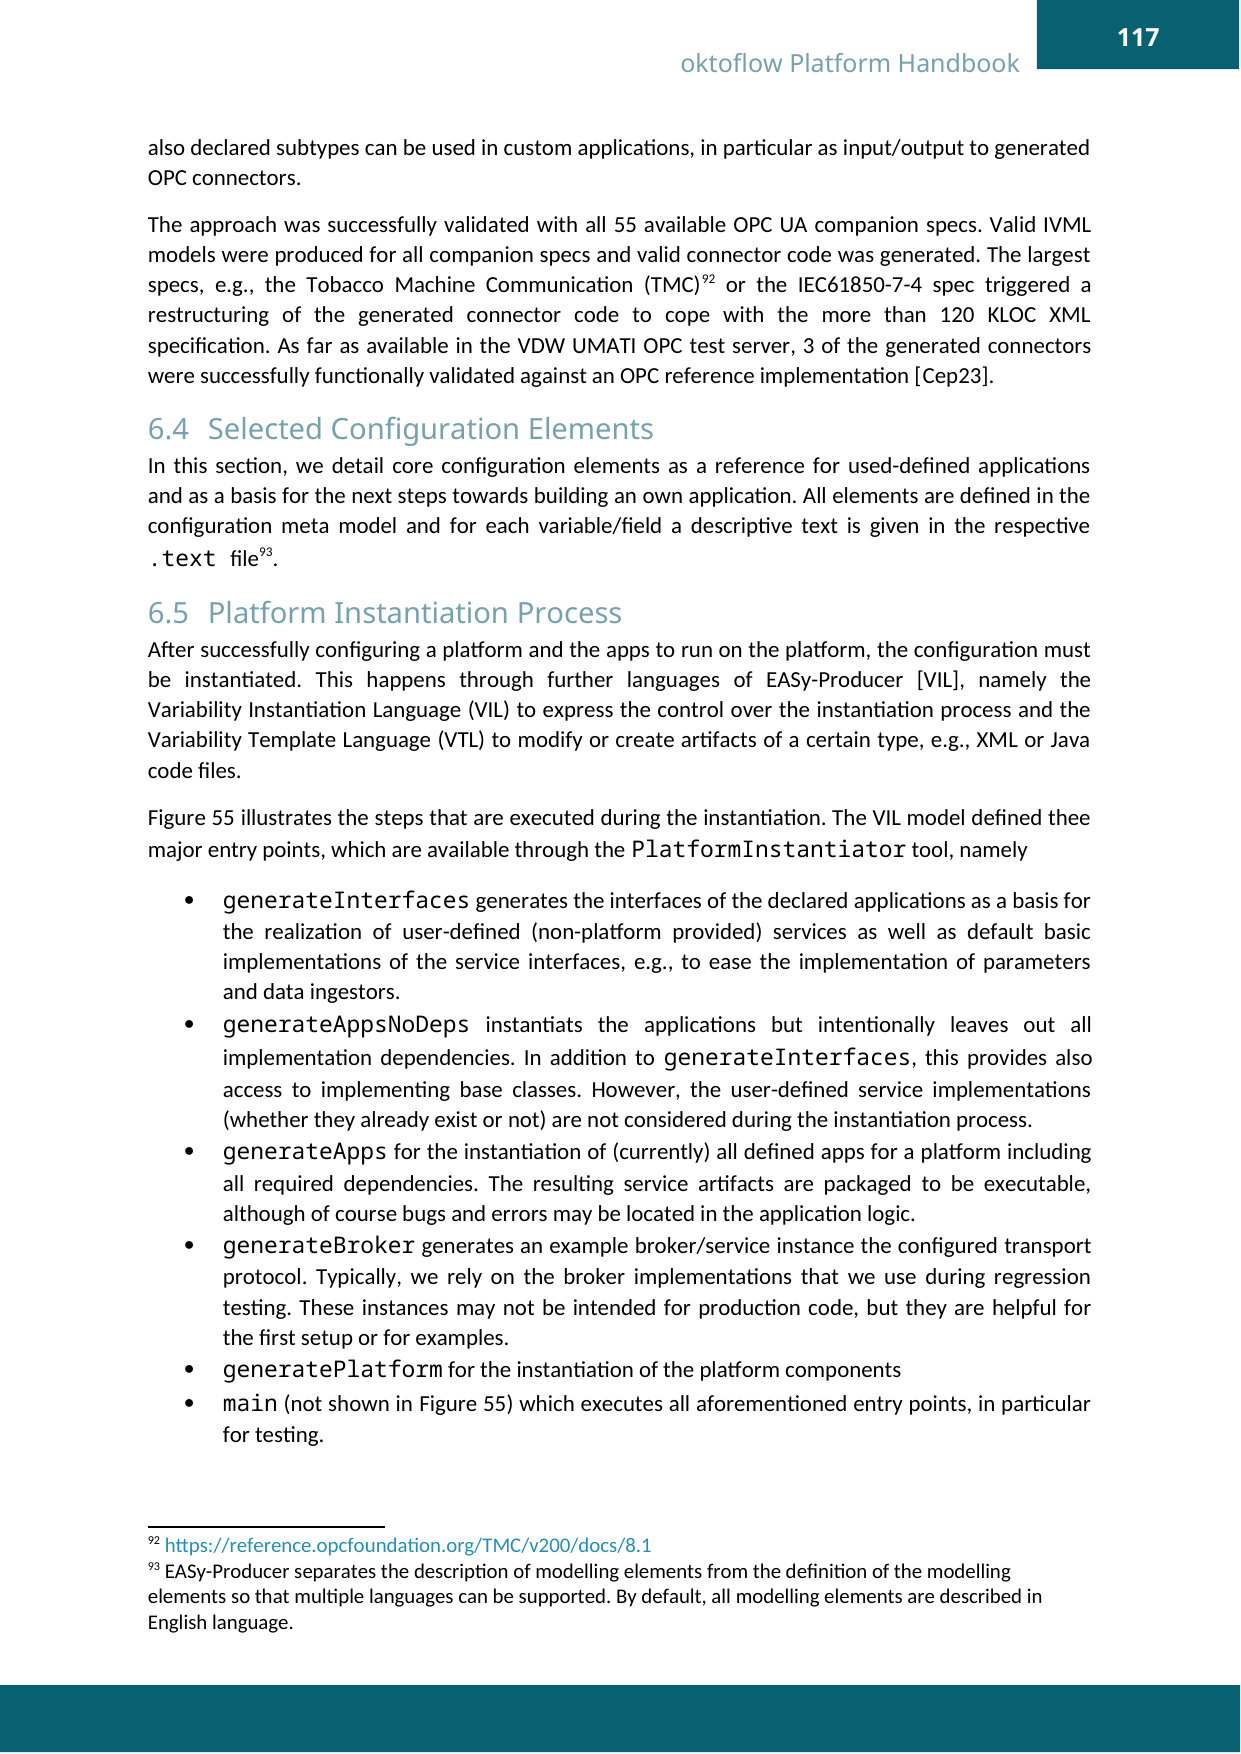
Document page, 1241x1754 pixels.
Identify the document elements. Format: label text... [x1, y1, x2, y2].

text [148, 133, 1093, 191]
list generateBroker generates an example broker/service instance the configured transport protocol. Typically, we rely on the broker implementations that we use during regression testing. These instances may not be intended for production code, but they are helpful for the first setup or for examples. [185, 1229, 1093, 1351]
subtitle Platform Instantiation Process [148, 592, 1093, 632]
text The approach was successfully validated with all 55 available OPC UA companion specs. Valid IVML models were produced for all companion specs and valid connector code was generated. The largest specs, e.g., the Tobacco Machine Communication (TMC) or the IEC61850-7-4 spec triggered a restructuring of the generated connector code to cope with the more than 120 KLOC XML specification. As far as available in the VDW UMATI OPC test server, 3 of the generated connectors were successfully functionally validated against an OPC reference implementation [Cep23]. [148, 210, 1093, 389]
list generatePlatform for the instantiation of the platform components [185, 1353, 1093, 1384]
text Figure 55 illustrates the steps that are executed during the instantiation. The VIL model defined thee major entry points, which are available through the PlatformInstantiator tool, namely [148, 803, 1093, 864]
text After successfully configuring a platform and the apps to run on the platform, the configuration must be instantiated. This happens through further languages of EASy-Producer [VIL], namely the Variability Instantiation Language (VIL) to express the control over the instantiation process and the Variability Template Language (VTL) to modify or create artifacts of a certain type, e.g., XML or Java code files. [148, 635, 1093, 784]
list main (not shown in Figure 55) which executes all aforementioned entry points, in particular for testing. [185, 1387, 1093, 1448]
text In this section, we detail core configuration elements as a reference for used-defined applications and as a basis for the next steps towards building an own application. All elements are defined in the configuration meta model and for each variable/field a descriptive text is given in the respective .text file. [148, 451, 1093, 573]
list generateApps for the instantiation of (currently) all defined apps for a platform including all required dependencies. The resulting service artifacts are packaged to be executable, although of course bugs and errors may be located in the application logic. [185, 1135, 1093, 1227]
list generateInterfaces generates the interfaces of the declared applications as a basis for the realization of user-defined (non-platform provided) services as well as default basic implementations of the service interfaces, e.g., to ease the implementation of parameters and data ingestors. [185, 883, 1093, 1005]
subtitle Selected Configuration Elements [148, 408, 1093, 448]
list generateAppsNoDeps instantiats the applications but intentionally leaves out all implementation dependencies. In addition to generateInterfaces, this provides also access to implementing base classes. However, the user-defined service implementations (whether they already exist or not) are not considered during the instantiation process. [185, 1008, 1093, 1133]
